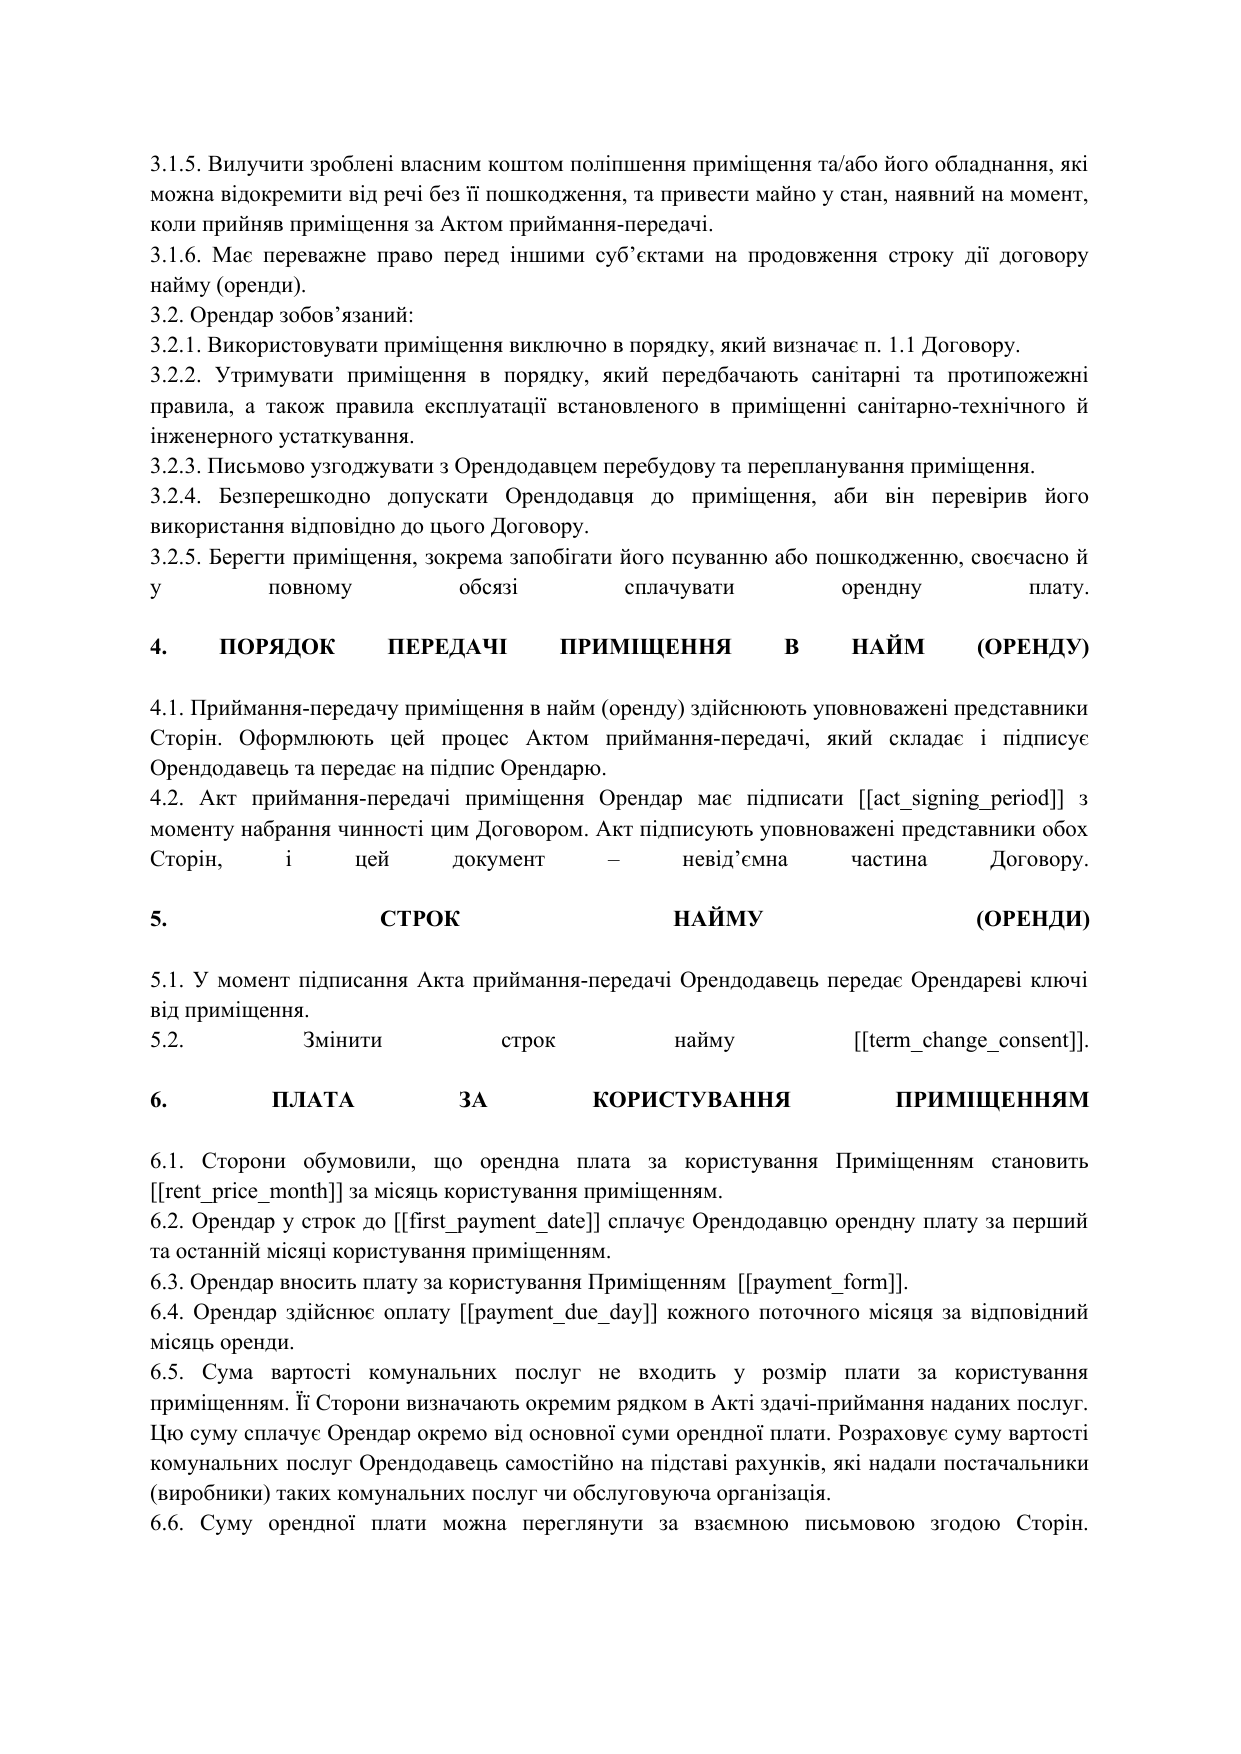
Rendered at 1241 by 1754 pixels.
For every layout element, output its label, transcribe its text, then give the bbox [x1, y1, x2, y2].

text 3.2.2. Утримувати приміщення в порядку, який передбачають санітарні та протипожежні правила, а також правила експлуатації встановленого в приміщенні санітарно-технічного й інженерного устаткування. [150, 361, 1090, 448]
text 4.2. Акт приймання-передачі приміщення Орендар має підписати [[act_signing_period]] з моменту набрання чинності цим Договором. Акт підписують уповноважені представники обох Сторін, і цей документ – невід’ємна частина Договору. [150, 784, 1090, 901]
text 3.1.5. Вилучити зроблені власним коштом поліпшення приміщення та/або його обладнання, які можна відокремити від речі без її пошкодження, та привести майно у стан, наявний на момент, коли прийняв приміщення за Актом приймання-передачі. [150, 150, 1090, 237]
text 3.1.6. Має переважне право перед іншими суб’єктами на продовження строку дії договору найму (оренди). [150, 241, 1090, 297]
text 6.1. Сторони обумовили, що орендна плата за користування Приміщенням становить [[rent_price_month]] за місяць користування приміщенням. [150, 1147, 1090, 1203]
text 3.2. Орендар зобов’язаний: [150, 301, 1090, 327]
text 3.2.4. Безперешкодно допускати Орендодавця до приміщення, аби він перевірив його використання відповідно до цього Договору. [150, 482, 1090, 539]
text 6.6. Суму орендної плати можна переглянути за взаємною письмовою згодою Сторін. [150, 1509, 1090, 1566]
text 4.1. Приймання-передачу приміщення в найм (оренду) здійснюють уповноважені представники Сторін. Оформлюють цей процес Актом приймання-передачі, який складає і підписує Орендодавець та передає на підпис Орендарю. [150, 694, 1090, 781]
text 5.1. У момент підписання Акта приймання-передачі Орендодавець передає Орендареві ключі від приміщення. [150, 966, 1090, 1022]
text 6.5. Сума вартості комунальних послуг не входить у розмір плати за користування приміщенням. Її Сторони визначають окремим рядком в Акті здачі-приймання наданих послуг. Цю суму сплачує Орендар окремо від основної суми орендної плати. Розраховує суму вартості комунальних послуг Орендодавець самостійно на підставі рахунків, які надали постачальники (виробники) таких комунальних послуг чи обслуговуюча організація. [150, 1358, 1090, 1506]
text 3.2.3. Письмово узгоджувати з Орендодавцем перебудову та перепланування приміщення. [150, 452, 1090, 478]
text 6. ПЛАТА ЗА КОРИСТУВАННЯ ПРИМІЩЕННЯМ [150, 1086, 1090, 1143]
text 5.2. Змінити строк найму [[term_change_consent]]. [150, 1026, 1090, 1083]
text 5. СТРОК НАЙМУ (ОРЕНДИ) [150, 905, 1090, 962]
text 4. ПОРЯДОК ПЕРЕДАЧІ ПРИМІЩЕННЯ В НАЙМ (ОРЕНДУ) [150, 633, 1090, 690]
text 6.4. Орендар здійснює оплату [[payment_due_day]] кожного поточного місяця за відповідний місяць оренди. [150, 1298, 1090, 1354]
text 3.2.5. Берегти приміщення, зокрема запобігати його псуванню або пошкодженню, своєчасно й у повному обсязі сплачувати орендну плату. [150, 543, 1090, 629]
text 3.2.1. Використовувати приміщення виключно в порядку, який визначає п. 1.1 Договору. [150, 331, 1090, 358]
text 6.3. Орендар вносить плату за користування Приміщенням [[payment_form]]. [150, 1268, 1090, 1294]
text 6.2. Орендар у строк до [[first_payment_date]] сплачує Орендодавцю орендну плату за перший та останній місяці користування приміщенням. [150, 1207, 1090, 1264]
